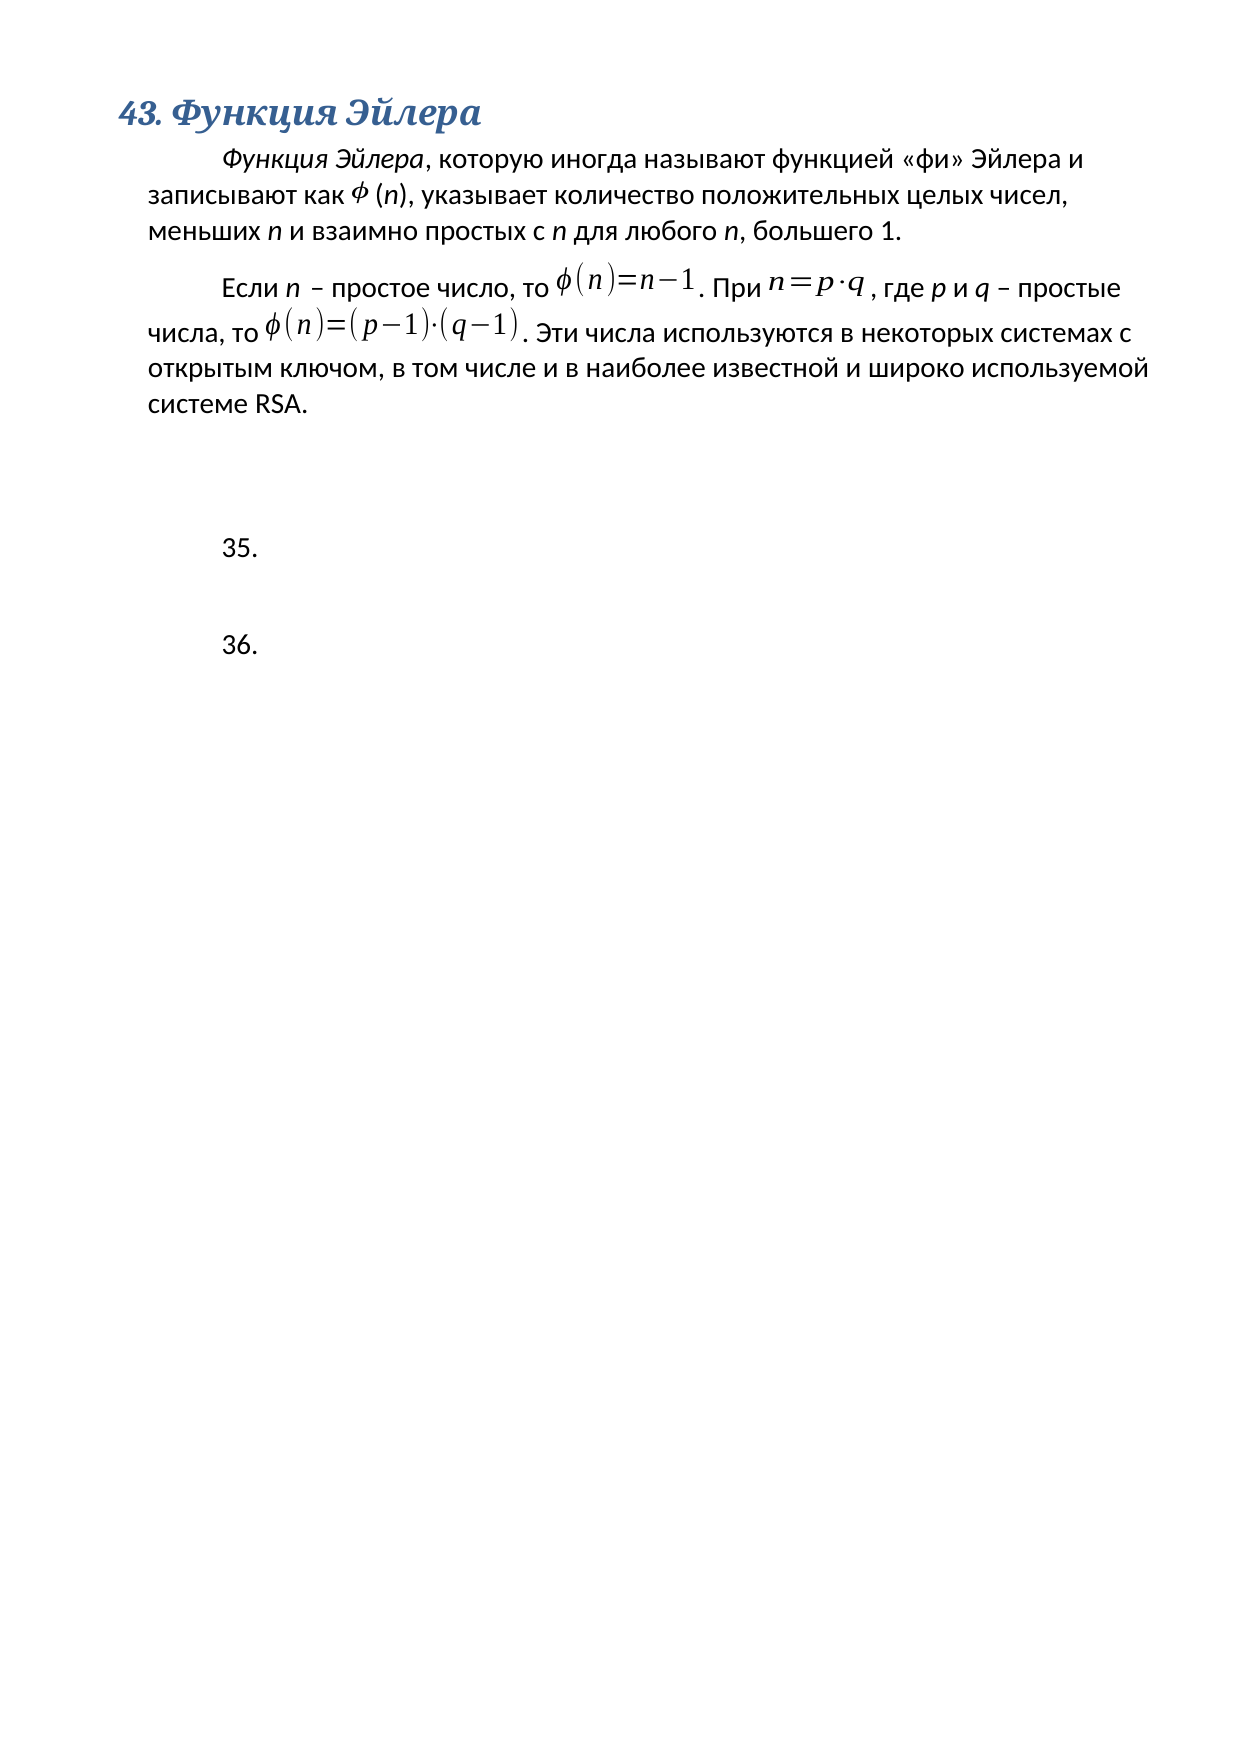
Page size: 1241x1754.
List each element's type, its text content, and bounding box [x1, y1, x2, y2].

text 35. [148, 529, 1181, 565]
subtitle 43. Функция Эйлера [118, 93, 1181, 134]
text Функция Эйлера, которую иногда называют функцией «фи» Эйлера и записывают как (n), указывает количество положительных целых чисел, меньших n и взаимно простых с n для любого n, большего 1. [148, 141, 1181, 247]
text 36. [148, 626, 1181, 697]
text Если n – простое число, то . При , где p и q – простые числа, то . Эти числа используются в некоторых системах с открытым ключом, в том числе и в наиболее известной и широко используемой системе RSA. [148, 260, 1181, 421]
